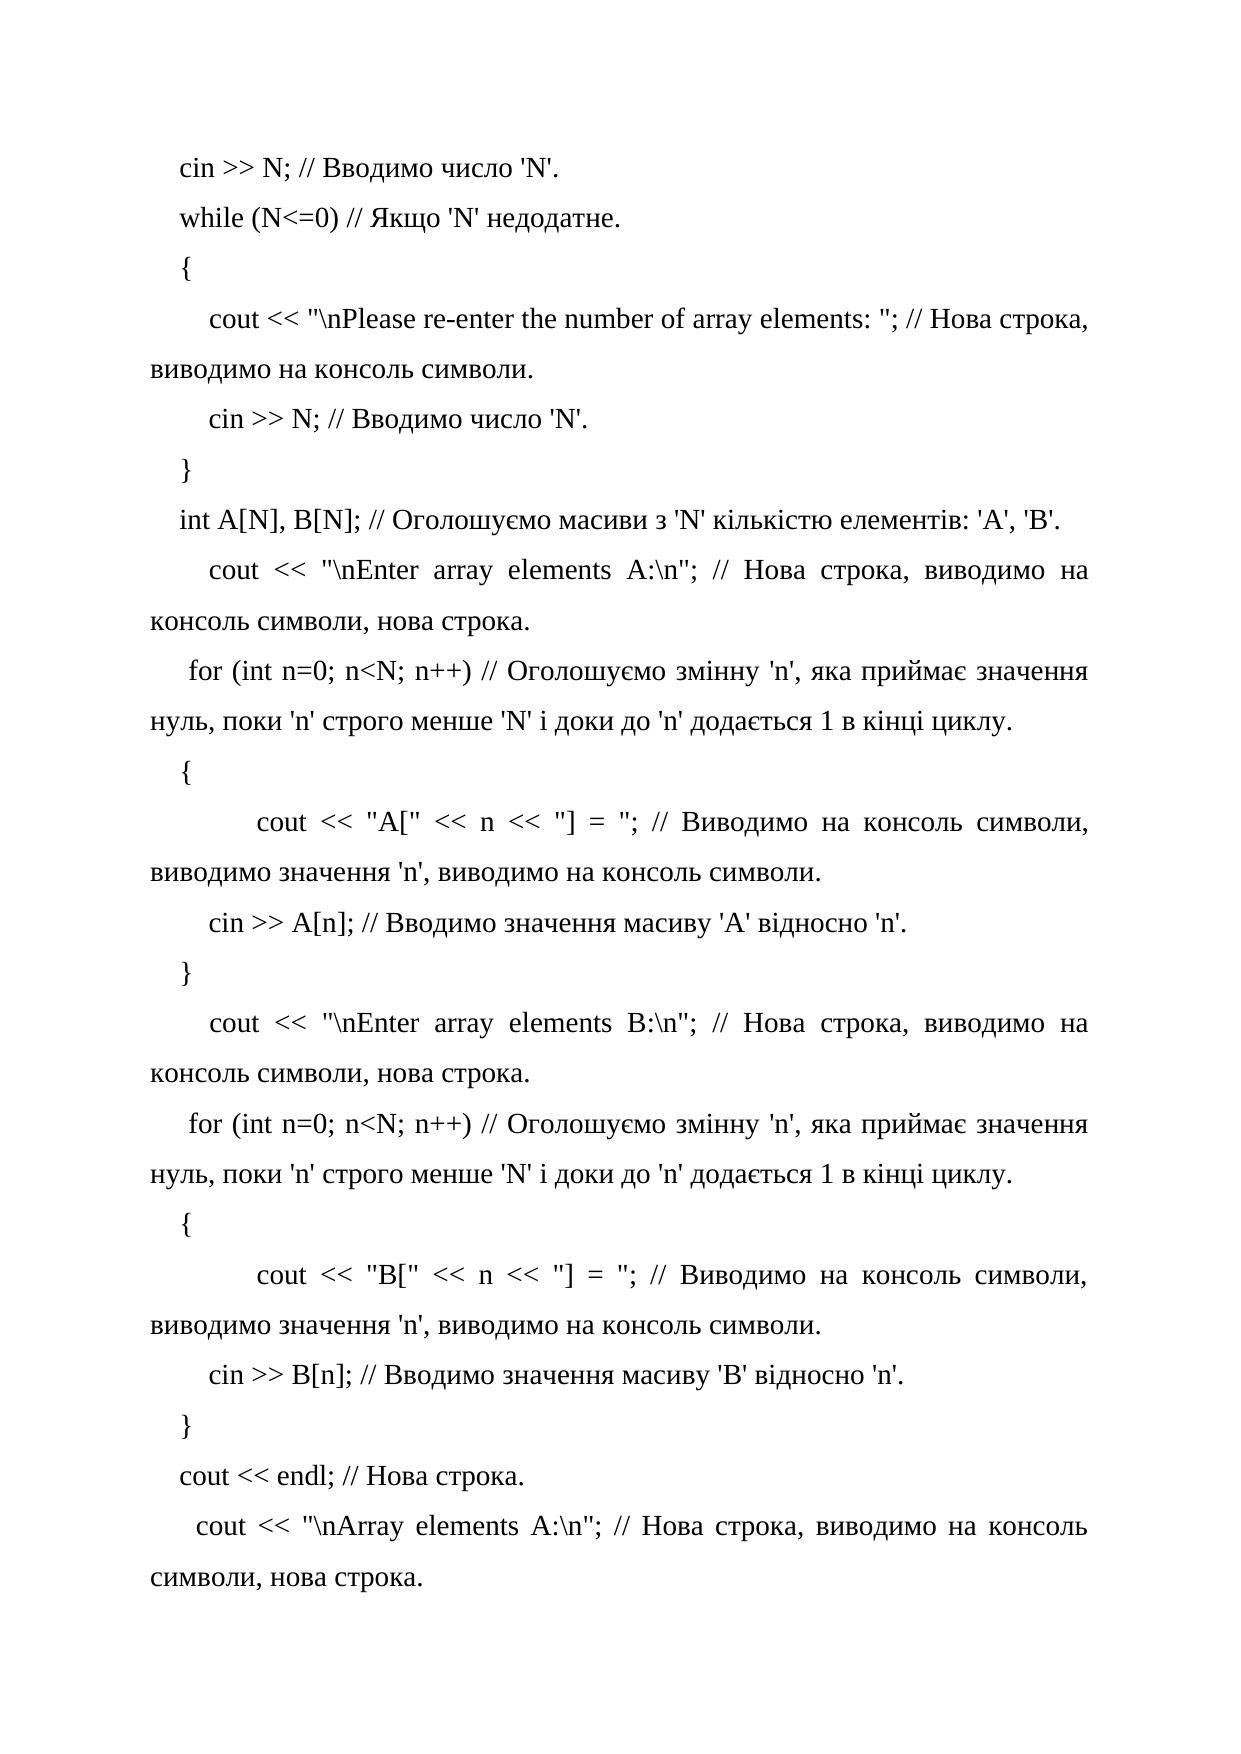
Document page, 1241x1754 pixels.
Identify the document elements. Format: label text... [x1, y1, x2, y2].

text } [150, 1408, 1090, 1441]
text cout << "A[" << n << "] = "; // Виводимо на консоль символи, виводимо значення 'n', виводимо на консоль символи. [150, 804, 1090, 888]
text for (int n=0; n<N; n++) // Оголошуємо змінну 'n', яка приймає значення нуль, поки 'n' строго менше 'N' i доки до 'n' додається 1 в кінці циклу. [150, 653, 1090, 737]
text cout << "\nArray elements A:\n"; // Нова строка, виводимо на консоль символи, нова строка. [150, 1508, 1090, 1592]
text cout << "\nPlease re-enter the number of array elements: "; // Нова строка, виводимо на консоль символи. [150, 301, 1090, 385]
text { [150, 251, 1090, 284]
text { [150, 754, 1090, 787]
text cin >> N; // Вводимо числo 'N'. [150, 150, 1090, 183]
text cout << "B[" << n << "] = "; // Виводимо на консоль символи, виводимо значення 'n', виводимо на консоль символи. [150, 1257, 1090, 1341]
text cout << endl; // Нова строка. [150, 1458, 1090, 1492]
text while (N<=0) // Якщо 'N' недодатне. [150, 200, 1090, 234]
text } [150, 955, 1090, 988]
text for (int n=0; n<N; n++) // Оголошуємо змінну 'n', яка приймає значення нуль, поки 'n' строго менше 'N' i доки до 'n' додається 1 в кінці циклу. [150, 1106, 1090, 1190]
text cin >> N; // Вводимо числo 'N'. [150, 402, 1090, 435]
text cin >> B[n]; // Вводимо значення масиву 'B' відносно 'n'. [150, 1357, 1090, 1391]
text cin >> A[n]; // Вводимо значення масиву 'A' відносно 'n'. [150, 905, 1090, 938]
text cout << "\nEnter array elements B:\n"; // Нова строка, виводимо на консоль символи, нова строка. [150, 1005, 1090, 1089]
text } [150, 452, 1090, 485]
text int A[N], B[N]; // Оголошуємо масиви з 'N' кількістю елементів: 'A', 'B'. [150, 502, 1090, 536]
text { [150, 1207, 1090, 1240]
text cout << "\nEnter array elements A:\n"; // Нова строка, виводимо на консоль символи, нова строка. [150, 552, 1090, 636]
